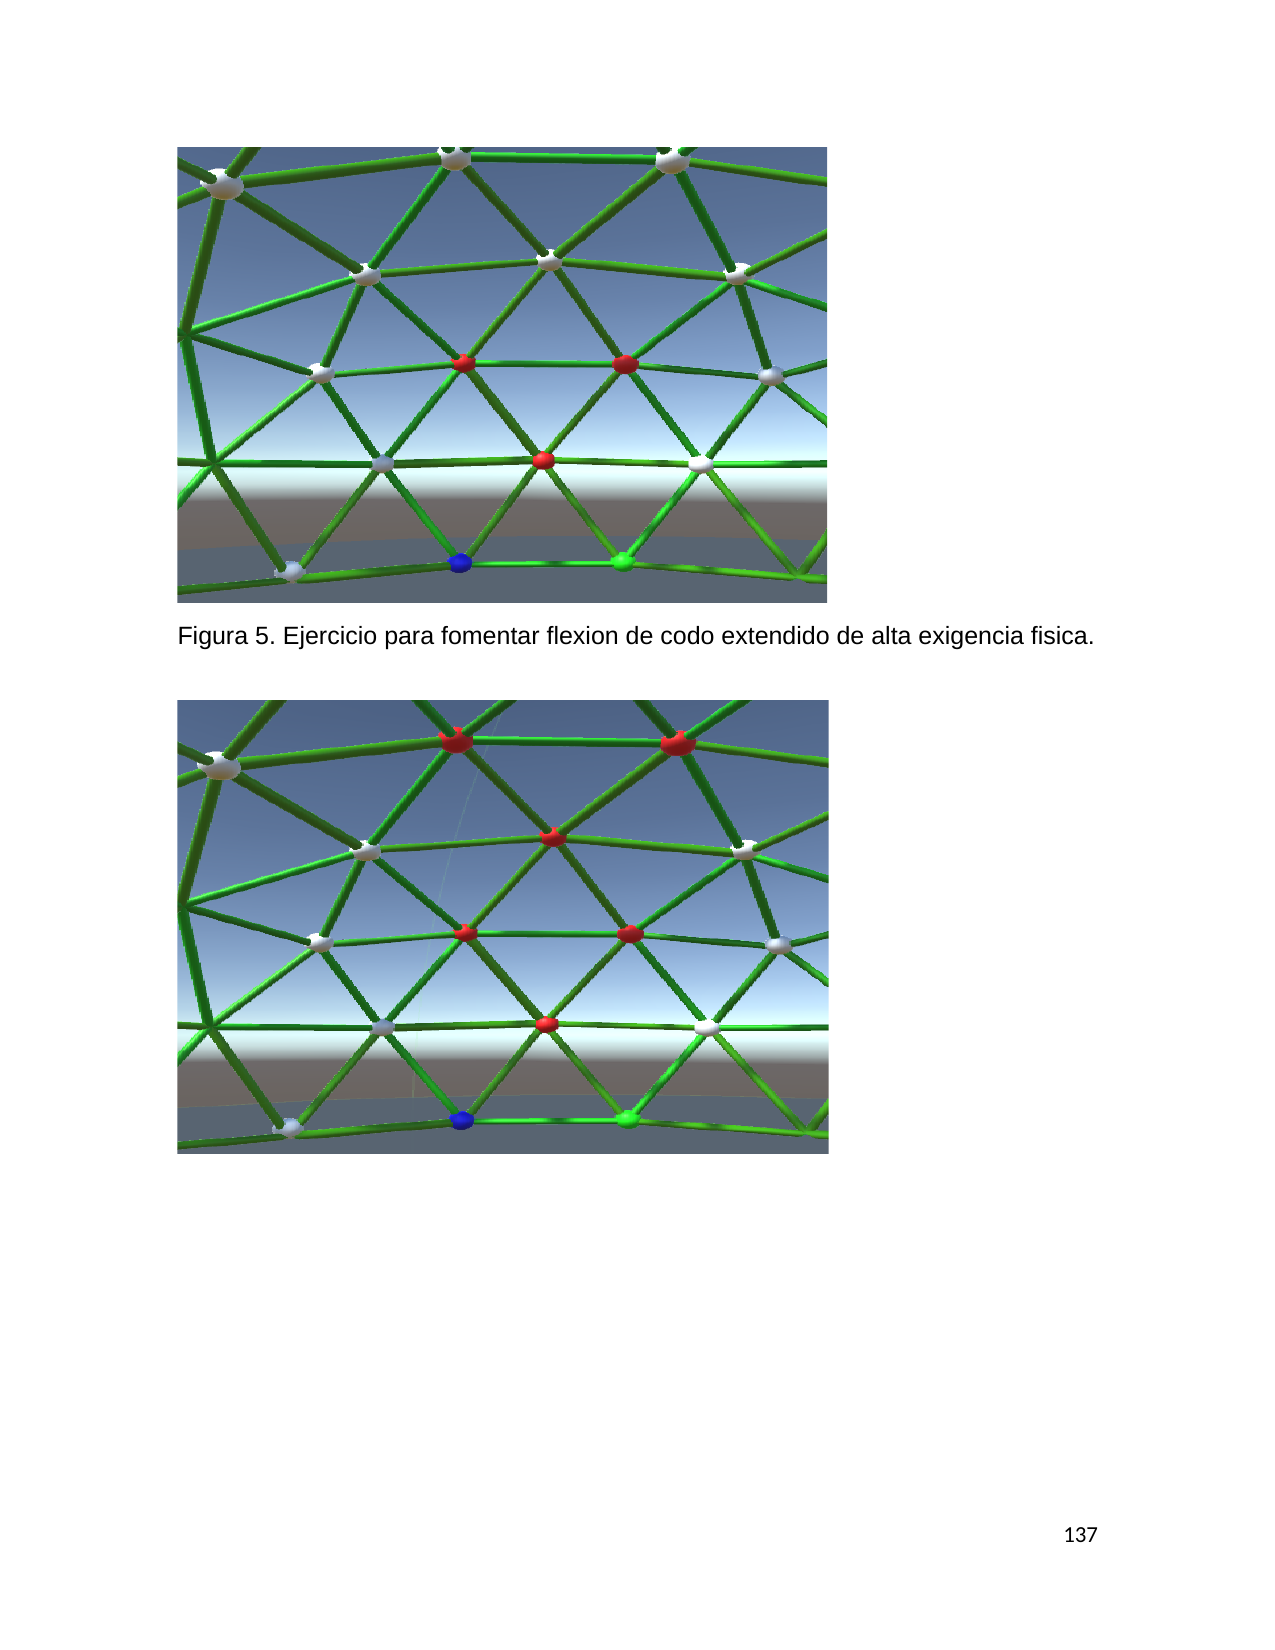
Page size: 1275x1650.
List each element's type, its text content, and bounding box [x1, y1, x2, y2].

picture [177, 700, 829, 1154]
picture [177, 147, 828, 603]
text Figura 5. Ejercicio para fomentar flexion de codo extendido de alta exigencia fisica. [177, 621, 1098, 650]
